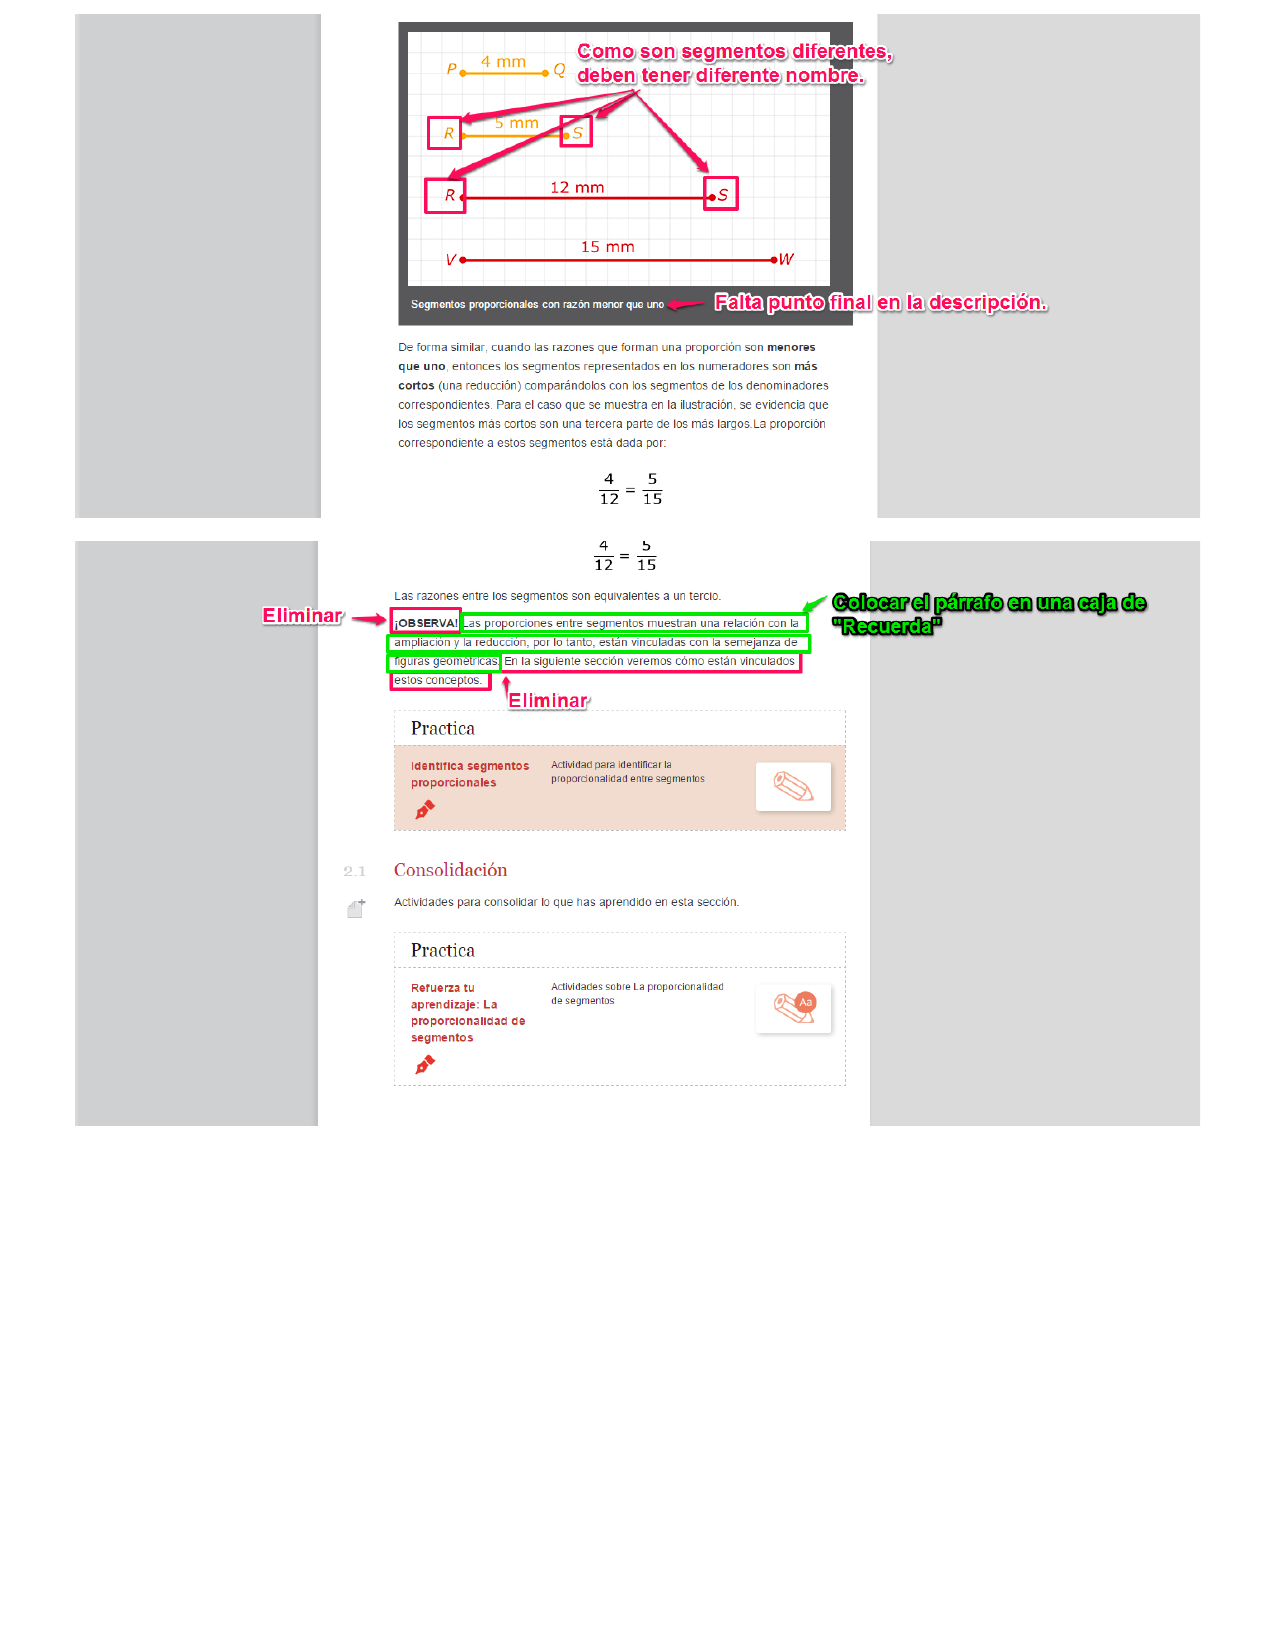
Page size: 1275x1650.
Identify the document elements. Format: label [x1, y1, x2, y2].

picture [75, 14, 1200, 518]
picture [75, 541, 1200, 1126]
